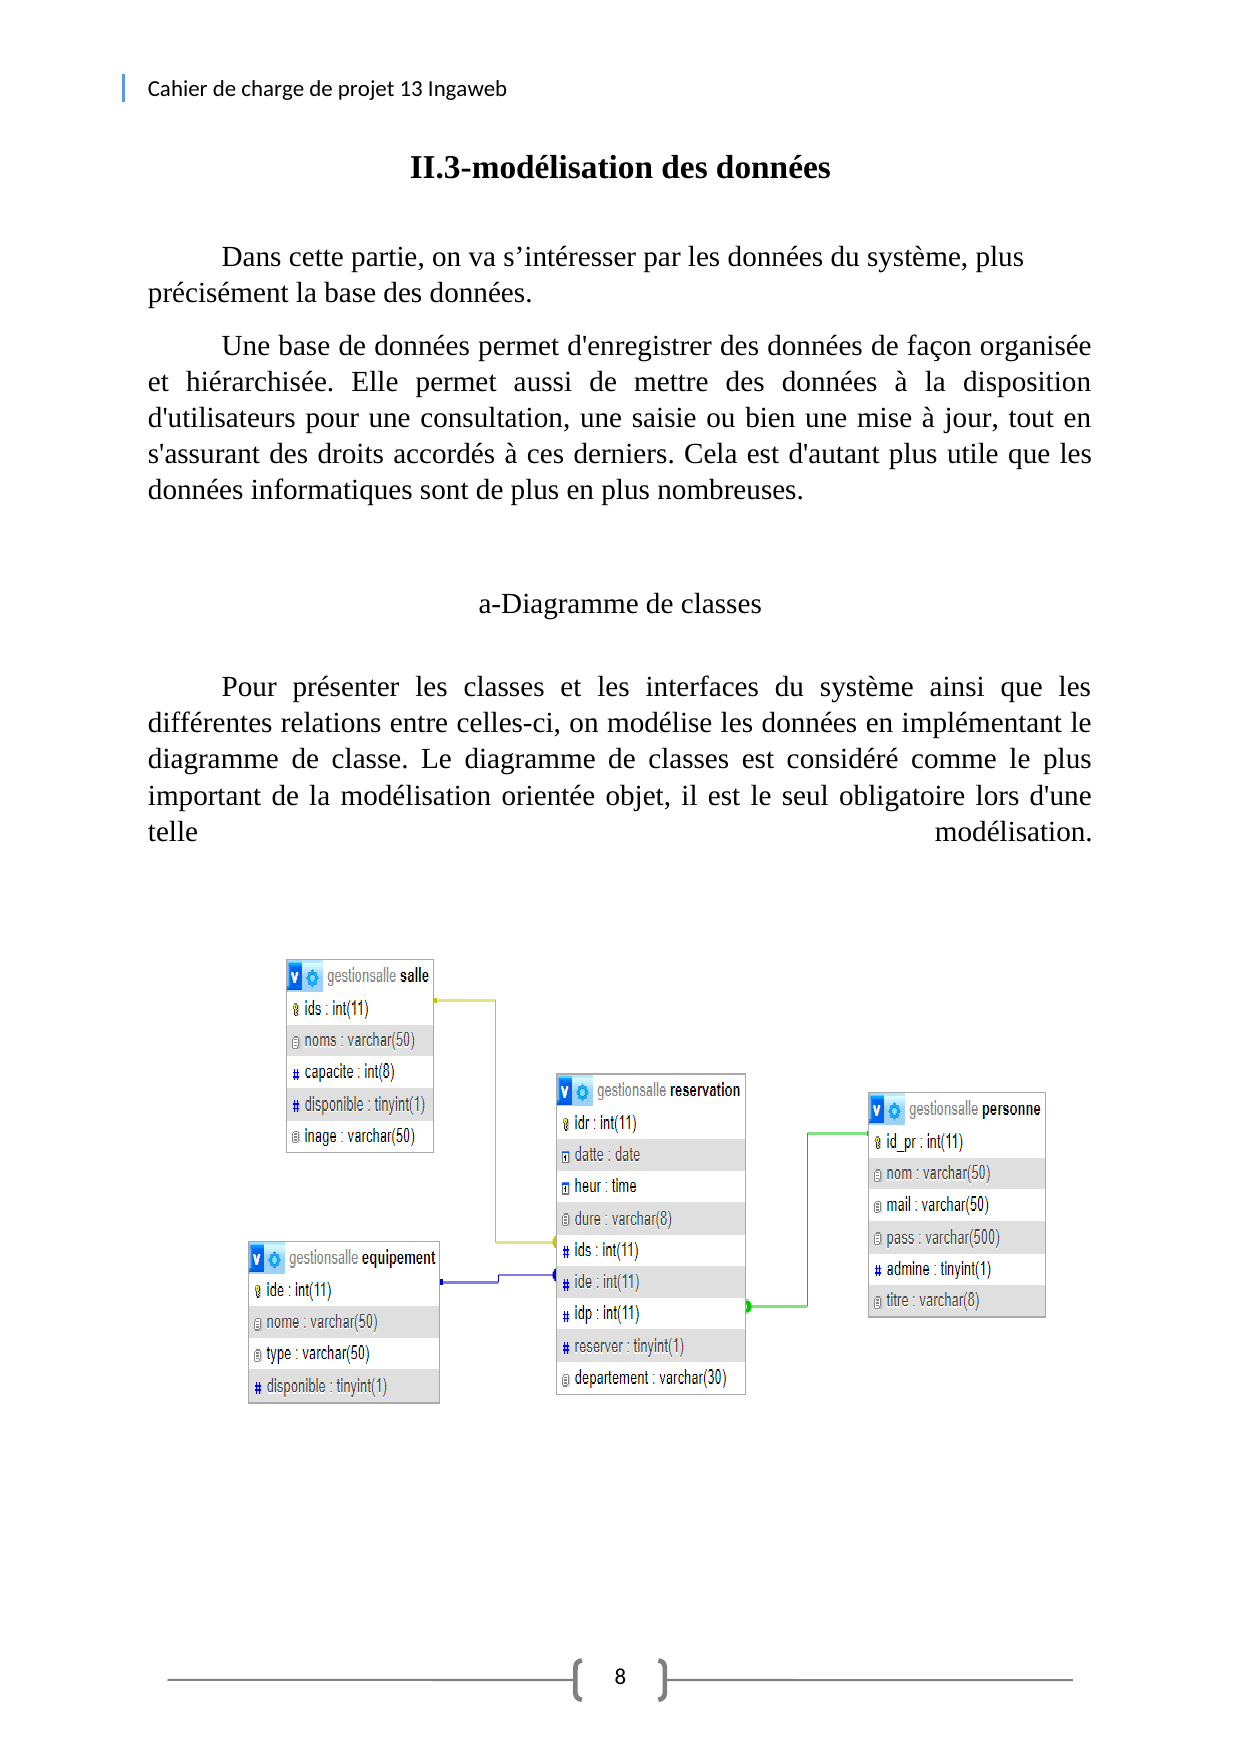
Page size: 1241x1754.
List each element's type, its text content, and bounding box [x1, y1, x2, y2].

picture [147, 849, 1093, 1450]
text Pour présenter les classes et les interfaces du système ainsi que les différentes relations entre celles-ci, on modélise les données en implémentant le diagramme de classe. Le diagramme de classes est considéré comme le plus important de la modélisation orientée objet, il est le seul obligatoire lors d'une telle modélisation. [148, 669, 1093, 849]
subtitle a-Diagramme de classes [148, 586, 1093, 620]
text II.3-modélisation des données [148, 148, 1093, 186]
text Une base de données permet d'enregistrer des données de façon organisée et hiérarchisée. Elle permet aussi de mettre des données à la disposition d'utilisateurs pour une consultation, une saisie ou bien une mise à jour, tout en s'assurant des droits accordés à ces derniers. Cela est d'autant plus utile que les données informatiques sont de plus en plus nombreuses. [148, 328, 1093, 506]
text Dans cette partie, on va s’intéresser par les données du système, plus précisément la base des données. [148, 239, 1093, 308]
